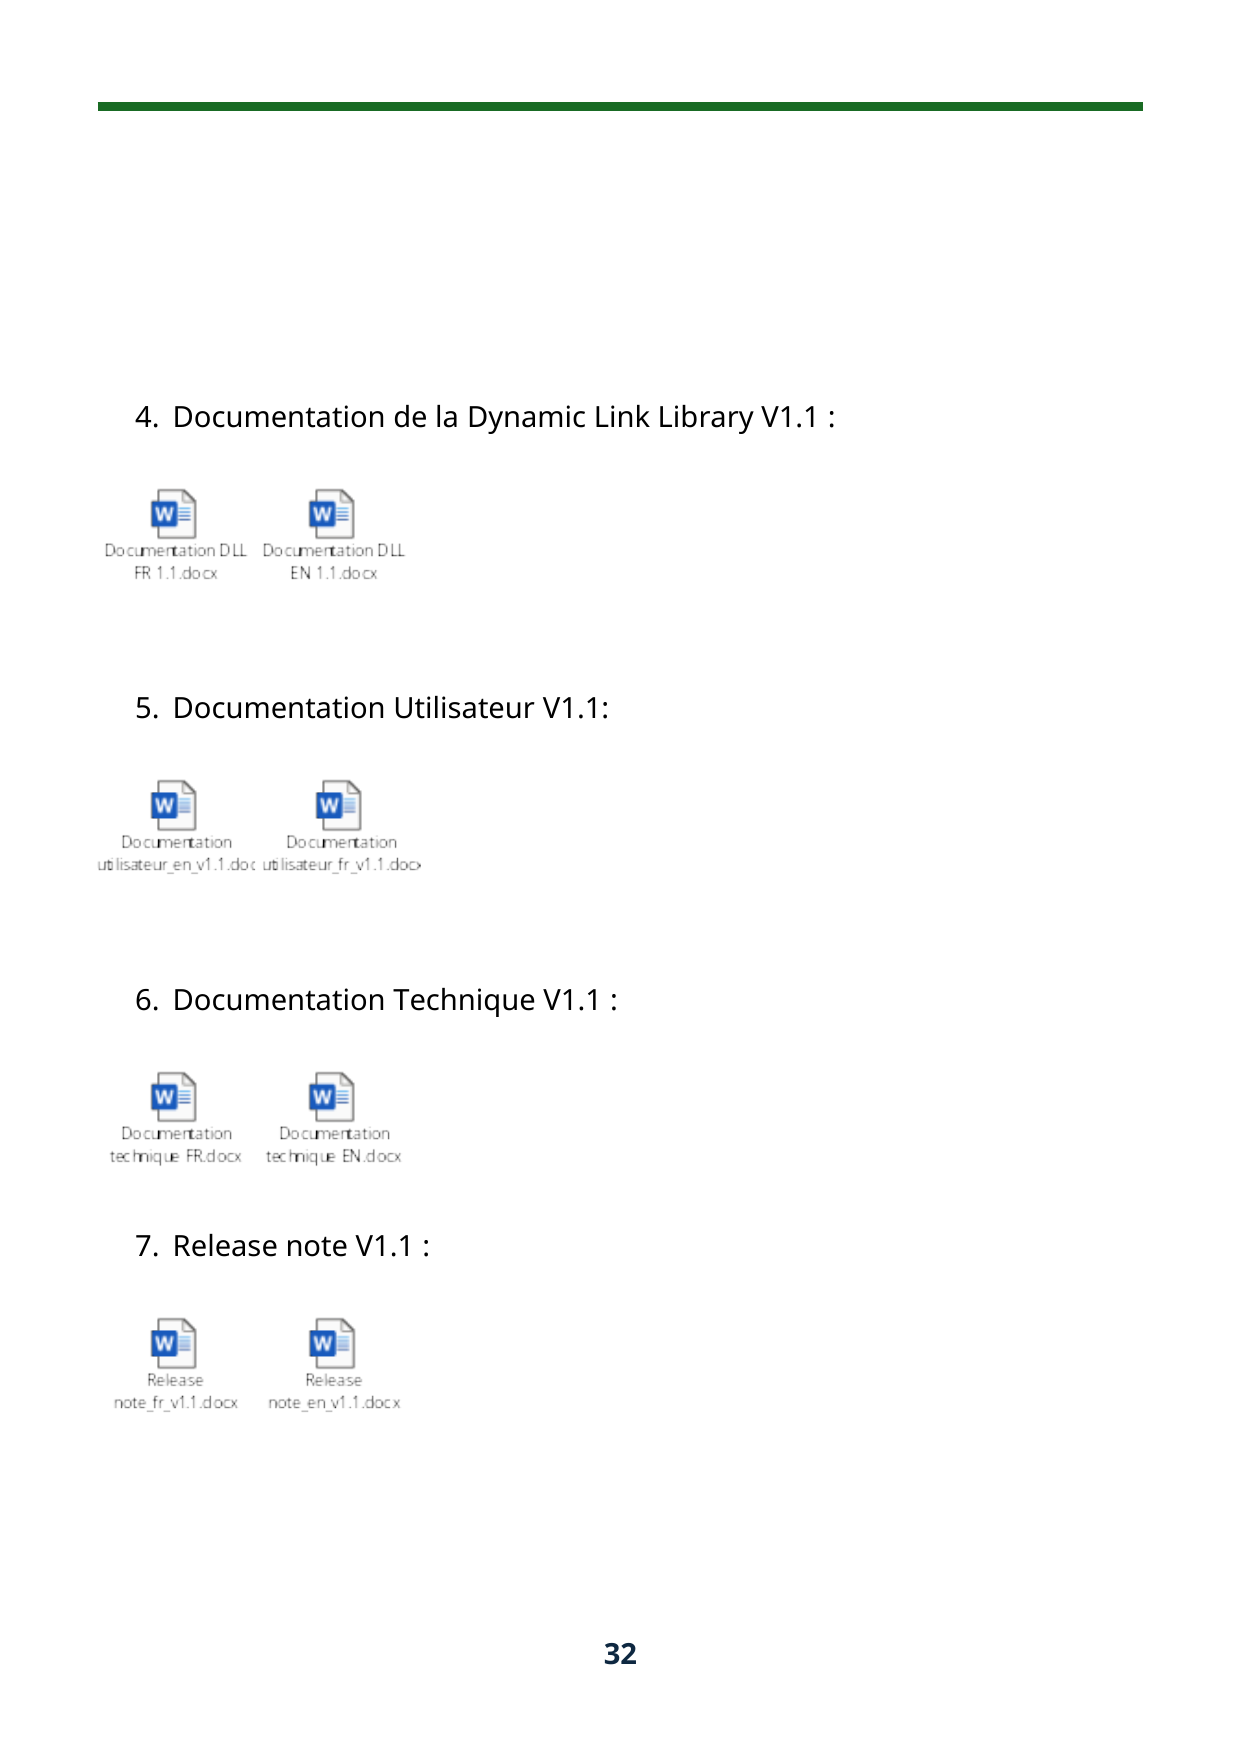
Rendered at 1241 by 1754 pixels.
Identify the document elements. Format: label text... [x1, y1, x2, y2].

list Release note V1.1 : [135, 1225, 1143, 1265]
list Documentation Utilisateur V1.1: [135, 687, 1143, 727]
list Documentation Technique V1.1 : [135, 979, 1143, 1019]
list Documentation de la Dynamic Link Library V1.1 : [135, 396, 1143, 436]
